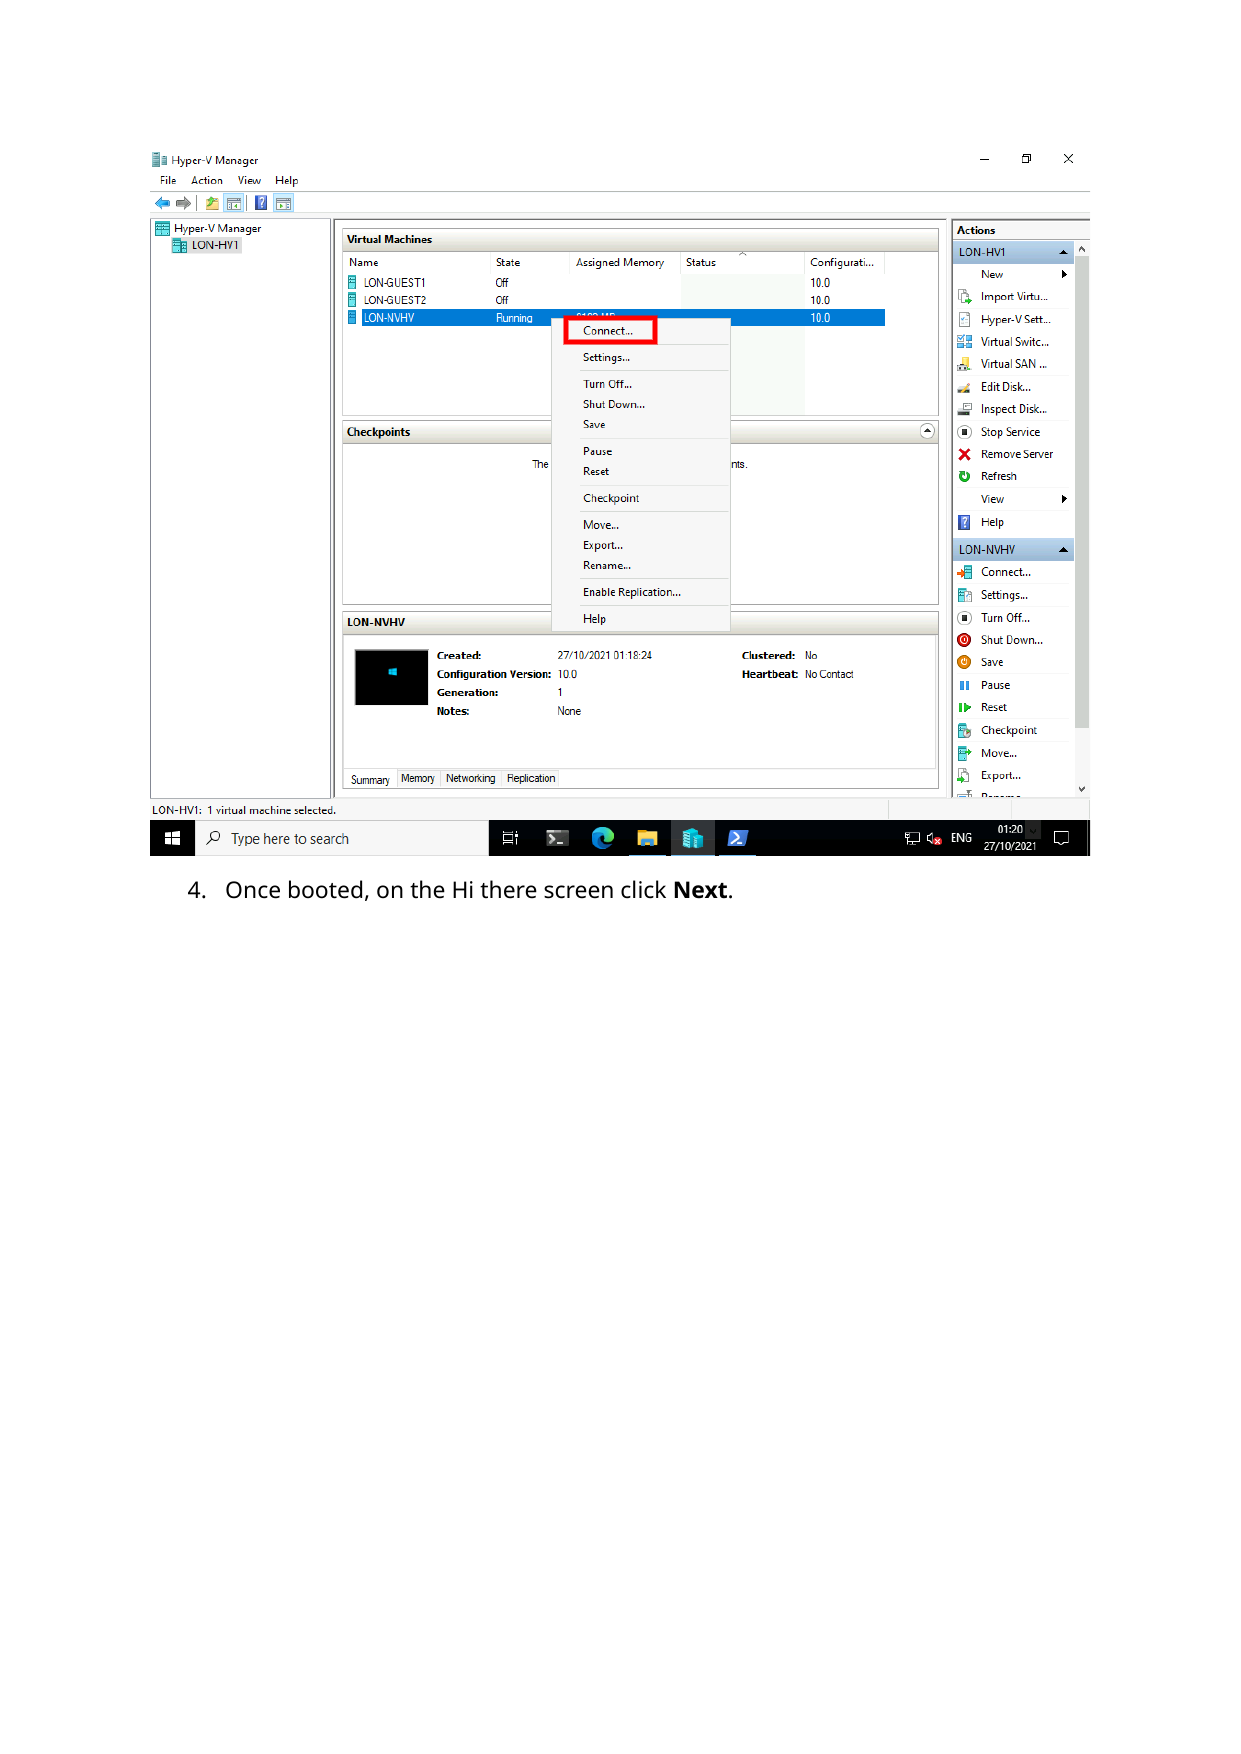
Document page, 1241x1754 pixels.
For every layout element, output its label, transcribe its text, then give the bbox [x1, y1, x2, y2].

picture [150, 150, 1091, 856]
list Once booted, on the Hi there screen click Next. [187, 874, 1090, 906]
